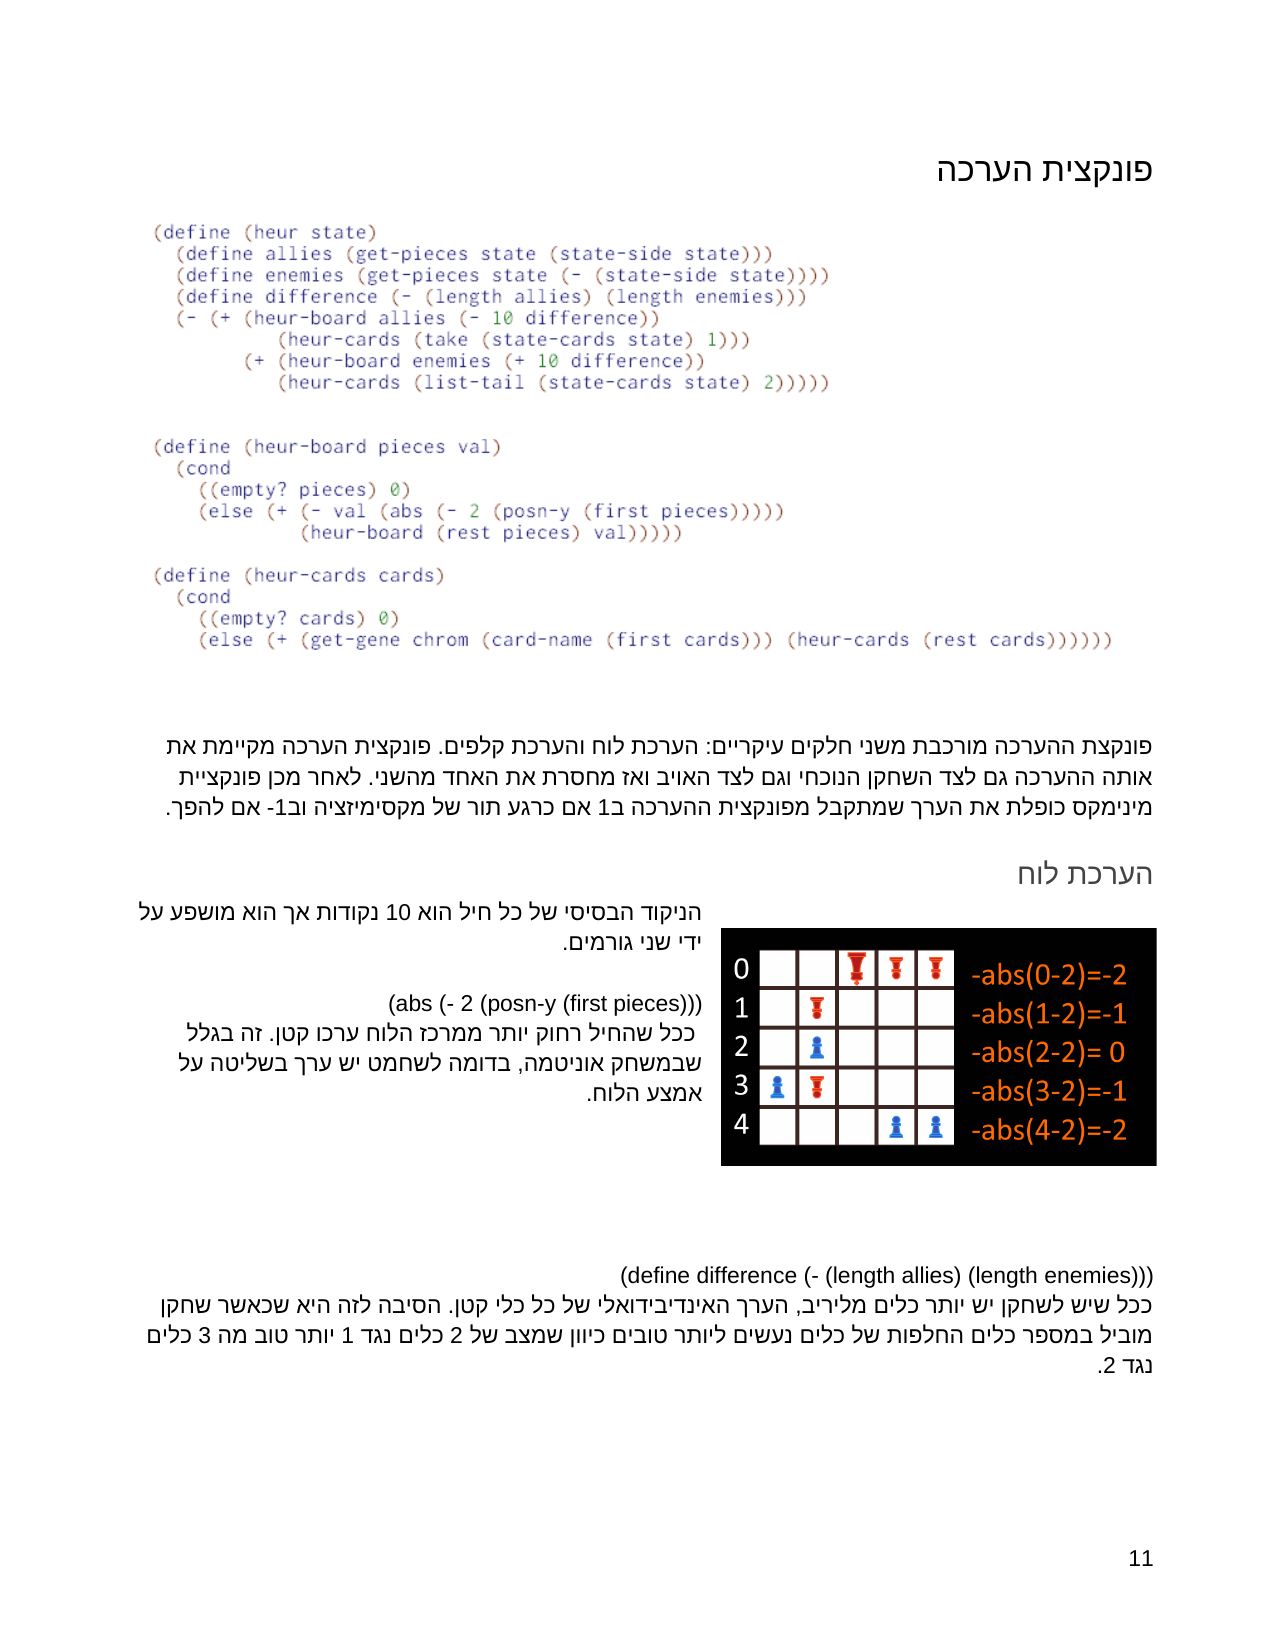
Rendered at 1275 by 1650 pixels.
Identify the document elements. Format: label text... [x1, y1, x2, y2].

text פונקצת ההערכה מורכבת משני חלקים עיקריים: הערכת לוח והערכת קלפים. פונקצית הערכה מקיימת את אותה ההערכה גם לצד השחקן הנוכחי וגם לצד האויב ואז מחסרת את האחד מהשני. לאחר מכן פונקציית מינימקס כופלת את הערך שמתקבל מפונקצית ההערכה ב1 אם כרגע תור של מקסימיזציה וב1- אם להפך. [121, 733, 1153, 820]
text (define difference (- (length allies) (length enemies))) [121, 1262, 1153, 1288]
subtitle פונקצית הערכה [121, 150, 1153, 188]
text הניקוד הבסיסי של כל חיל הוא 10 נקודות אך הוא מושפע על ידי שני גורמים. [121, 899, 1153, 956]
picture [152, 221, 1123, 665]
picture [721, 928, 1157, 1166]
subtitle הערכת לוח [121, 857, 1153, 891]
text (abs (- 2 (posn-y (first pieces))) [121, 990, 721, 1016]
text ככל שהחיל רחוק יותר ממרכז הלוח ערכו קטן. זה בגלל שבמשחק אוניטמה, בדומה לשחמט יש ערך בשליטה על אמצע הלוח. [121, 1020, 721, 1107]
text ככל שיש לשחקן יש יותר כלים מליריב, הערך האינדיבידואלי של כל כלי קטן. הסיבה לזה היא שכאשר שחקן מוביל במספר כלים החלפות של כלים נעשים ליותר טובים כיוון שמצב של 2 כלים נגד 1 יותר טוב מה 3 כלים נגד 2. [121, 1292, 1153, 1378]
